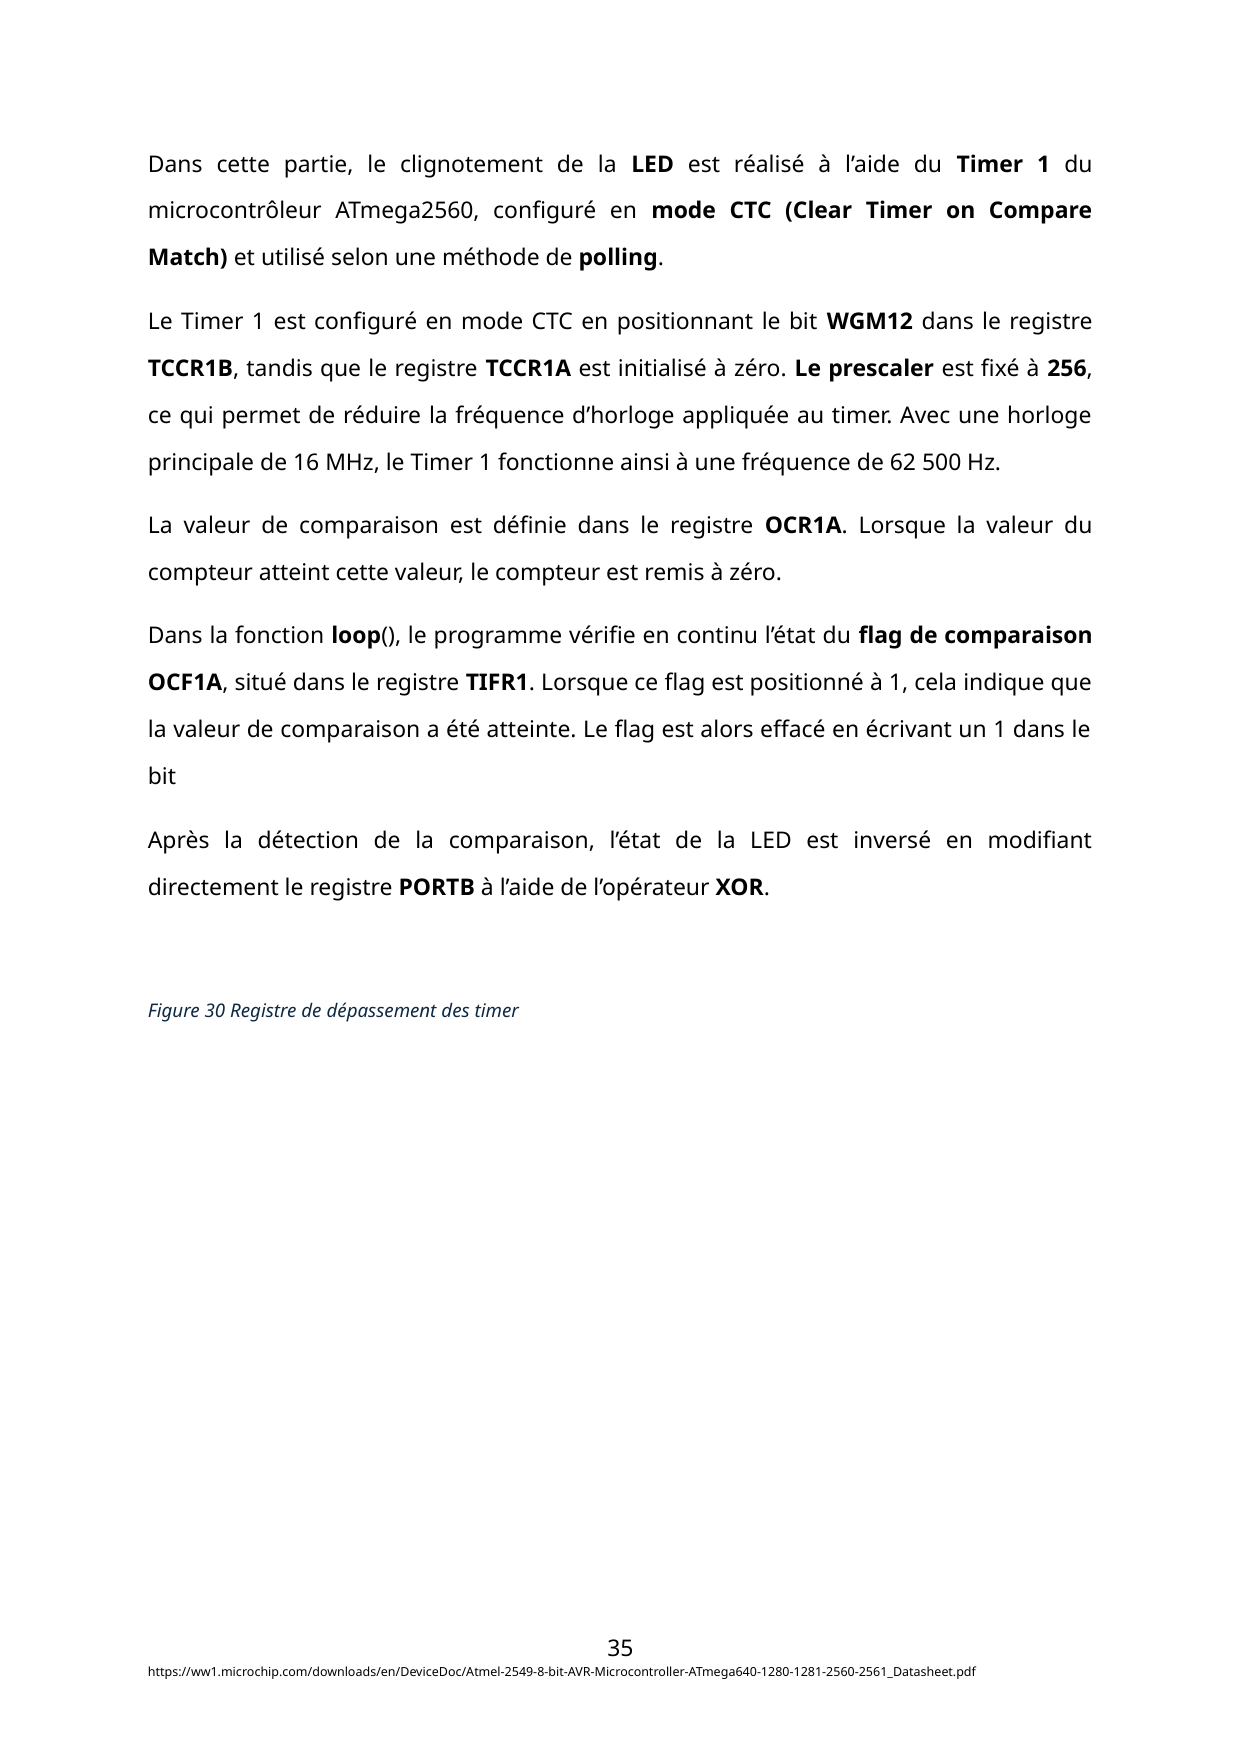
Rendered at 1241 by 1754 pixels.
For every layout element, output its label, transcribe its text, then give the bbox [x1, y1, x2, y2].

text Dans la fonction loop(), le programme vérifie en continu l’état du flag de comparaison OCF1A, situé dans le registre TIFR1. Lorsque ce flag est positionné à 1, cela indique que la valeur de comparaison a été atteinte. Le flag est alors effacé en écrivant un 1 dans le bit [148, 619, 1093, 791]
text Dans cette partie, le clignotement de la LED est réalisé à l’aide du Timer 1 du microcontrôleur ATmega2560, configuré en mode CTC (Clear Timer on Compare Match) et utilisé selon une méthode de polling. [148, 148, 1093, 273]
text Le Timer 1 est configuré en mode CTC en positionnant le bit WGM12 dans le registre TCCR1B, tandis que le registre TCCR1A est initialisé à zéro. Le prescaler est fixé à 256, ce qui permet de réduire la fréquence d’horloge appliquée au timer. Avec une horloge principale de 16 MHz, le Timer 1 fonctionne ainsi à une fréquence de 62 500 Hz. [148, 305, 1093, 477]
text La valeur de comparaison est définie dans le registre OCR1A. Lorsque la valeur du compteur atteint cette valeur, le compteur est remis à zéro. [148, 509, 1093, 587]
text Après la détection de la comparaison, l’état de la LED est inversé en modifiant directement le registre PORTB à l’aide de l’opérateur XOR. [148, 824, 1093, 902]
